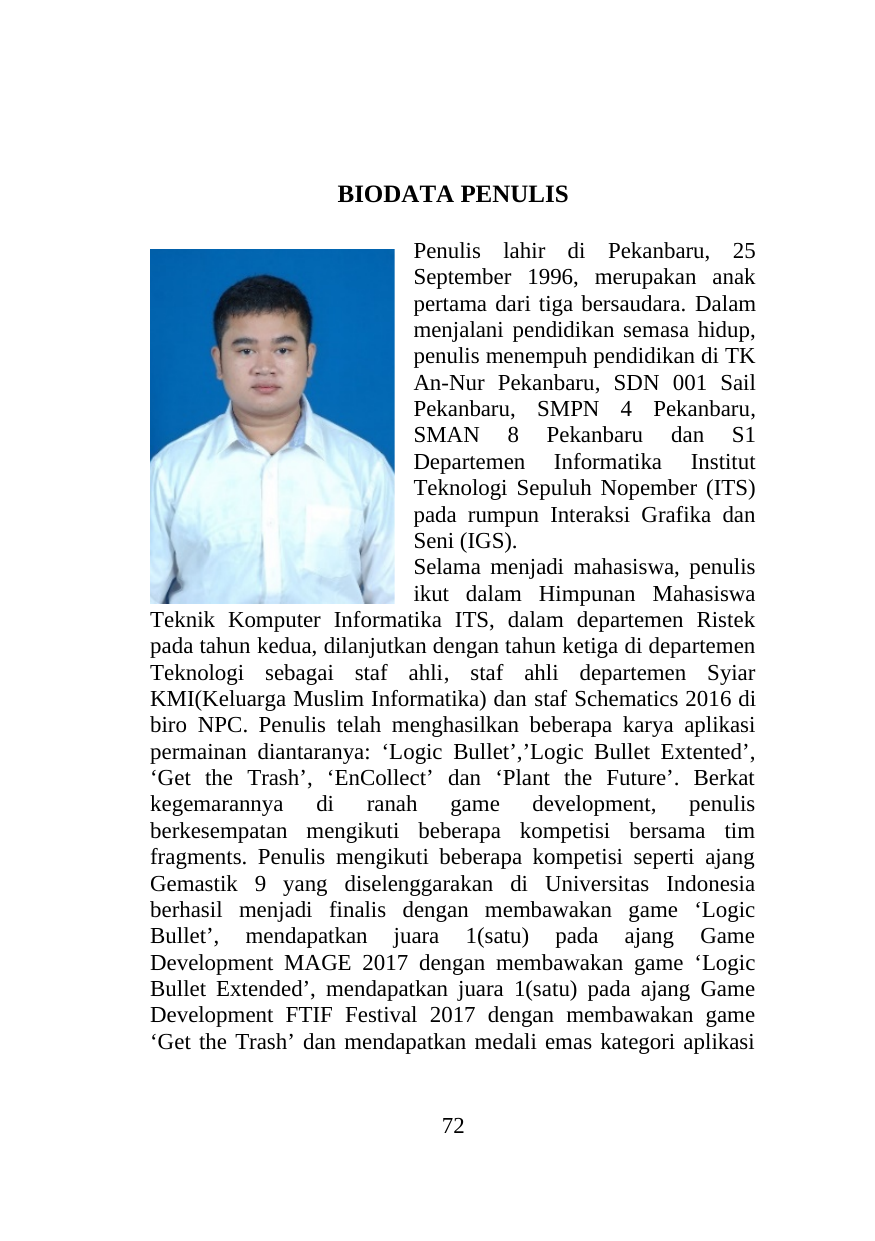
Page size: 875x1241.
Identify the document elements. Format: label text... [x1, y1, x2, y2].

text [150, 553, 756, 1054]
picture [150, 249, 395, 604]
subtitle BIODATA PENULIS [150, 179, 756, 208]
